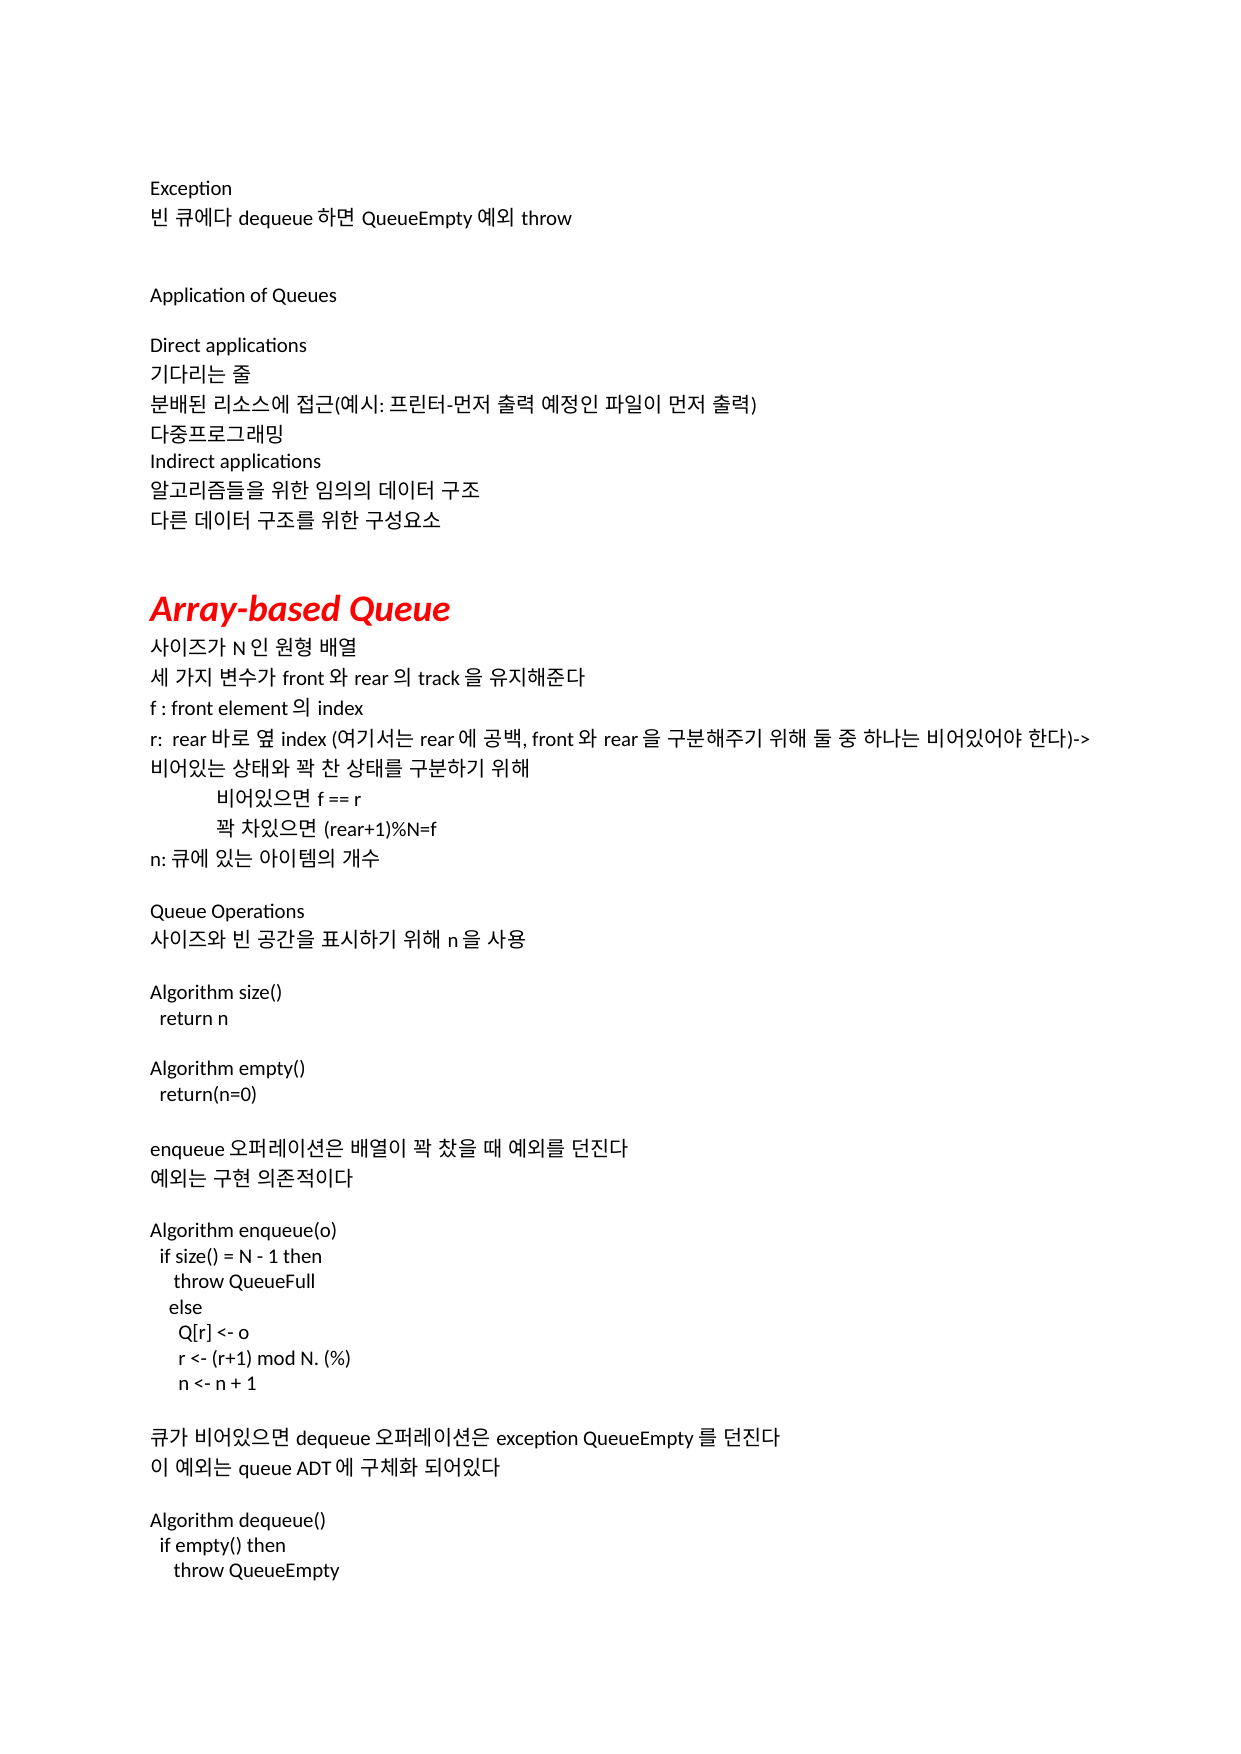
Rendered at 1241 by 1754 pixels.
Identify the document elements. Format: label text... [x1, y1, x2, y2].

text r <- (r+1) mod N. (%) [150, 1345, 1090, 1370]
text throw QueueFull [150, 1268, 1090, 1294]
text 큐가 비어있으면 dequeue 오퍼레이션은 exception QueueEmpty를 던진다 [150, 1421, 1090, 1451]
text return n [150, 1005, 1090, 1030]
text if empty() then [150, 1532, 1090, 1558]
text 다중프로그래밍 [150, 418, 1090, 449]
text 기다리는 줄 [150, 358, 1090, 388]
text n: 큐에 있는 아이템의 개수 [150, 843, 1090, 873]
text 분배된 리소스에 접근(예시: 프린터-먼저 출력 예정인 파일이 먼저 출력) [150, 388, 1090, 418]
text Q[r] <- o [150, 1319, 1090, 1345]
text Exception [150, 175, 1090, 201]
text Queue Operations [150, 898, 1090, 924]
text 사이즈와 빈 공간을 표시하기 위해 n을 사용 [150, 924, 1090, 954]
text 빈 큐에다 dequeue하면 QueueEmpty 예외 throw [150, 201, 1090, 231]
text 이 예외는 queue ADT에 구체화 되어있다 [150, 1451, 1090, 1481]
text Algorithm enqueue(o) [150, 1218, 1090, 1243]
text return(n=0) [150, 1081, 1090, 1106]
text 꽉 차있으면 (rear+1)%N=f [150, 812, 1090, 843]
text Application of Queues [150, 282, 1090, 307]
text f : front element의 index [150, 692, 1090, 722]
text Direct applications [150, 333, 1090, 358]
text 비어있으면 f == r [150, 782, 1090, 812]
text 다른 데이터 구조를 위한 구성요소 [150, 504, 1090, 534]
text Indirect applications [150, 449, 1090, 474]
text n <- n + 1 [150, 1370, 1090, 1396]
text Algorithm empty() [150, 1056, 1090, 1081]
text enqueue 오퍼레이션은 배열이 꽉 찼을 때 예외를 던진다 [150, 1132, 1090, 1162]
text 사이즈가 N인 원형 배열 [150, 631, 1090, 661]
text Algorithm size() [150, 979, 1090, 1005]
text 예외는 구현 의존적이다 [150, 1162, 1090, 1192]
text else [150, 1294, 1090, 1319]
text Algorithm dequeue() [150, 1507, 1090, 1532]
text throw QueueEmpty [150, 1558, 1090, 1583]
text r: rear 바로 옆 index (여기서는 rear에 공백, front 와 rear을 구분해주기 위해 둘 중 하나는 비어있어야 한다)-> 비어있는 상태와 꽉 찬 상태를 구분하기 위해 [150, 722, 1090, 782]
text Array-based Queue [150, 585, 1090, 631]
text 세 가지 변수가 front 와 rear의 track을 유지해준다 [150, 661, 1090, 692]
text 알고리즘들을 위한 임의의 데이터 구조 [150, 474, 1090, 504]
text if size() = N - 1 then [150, 1243, 1090, 1268]
